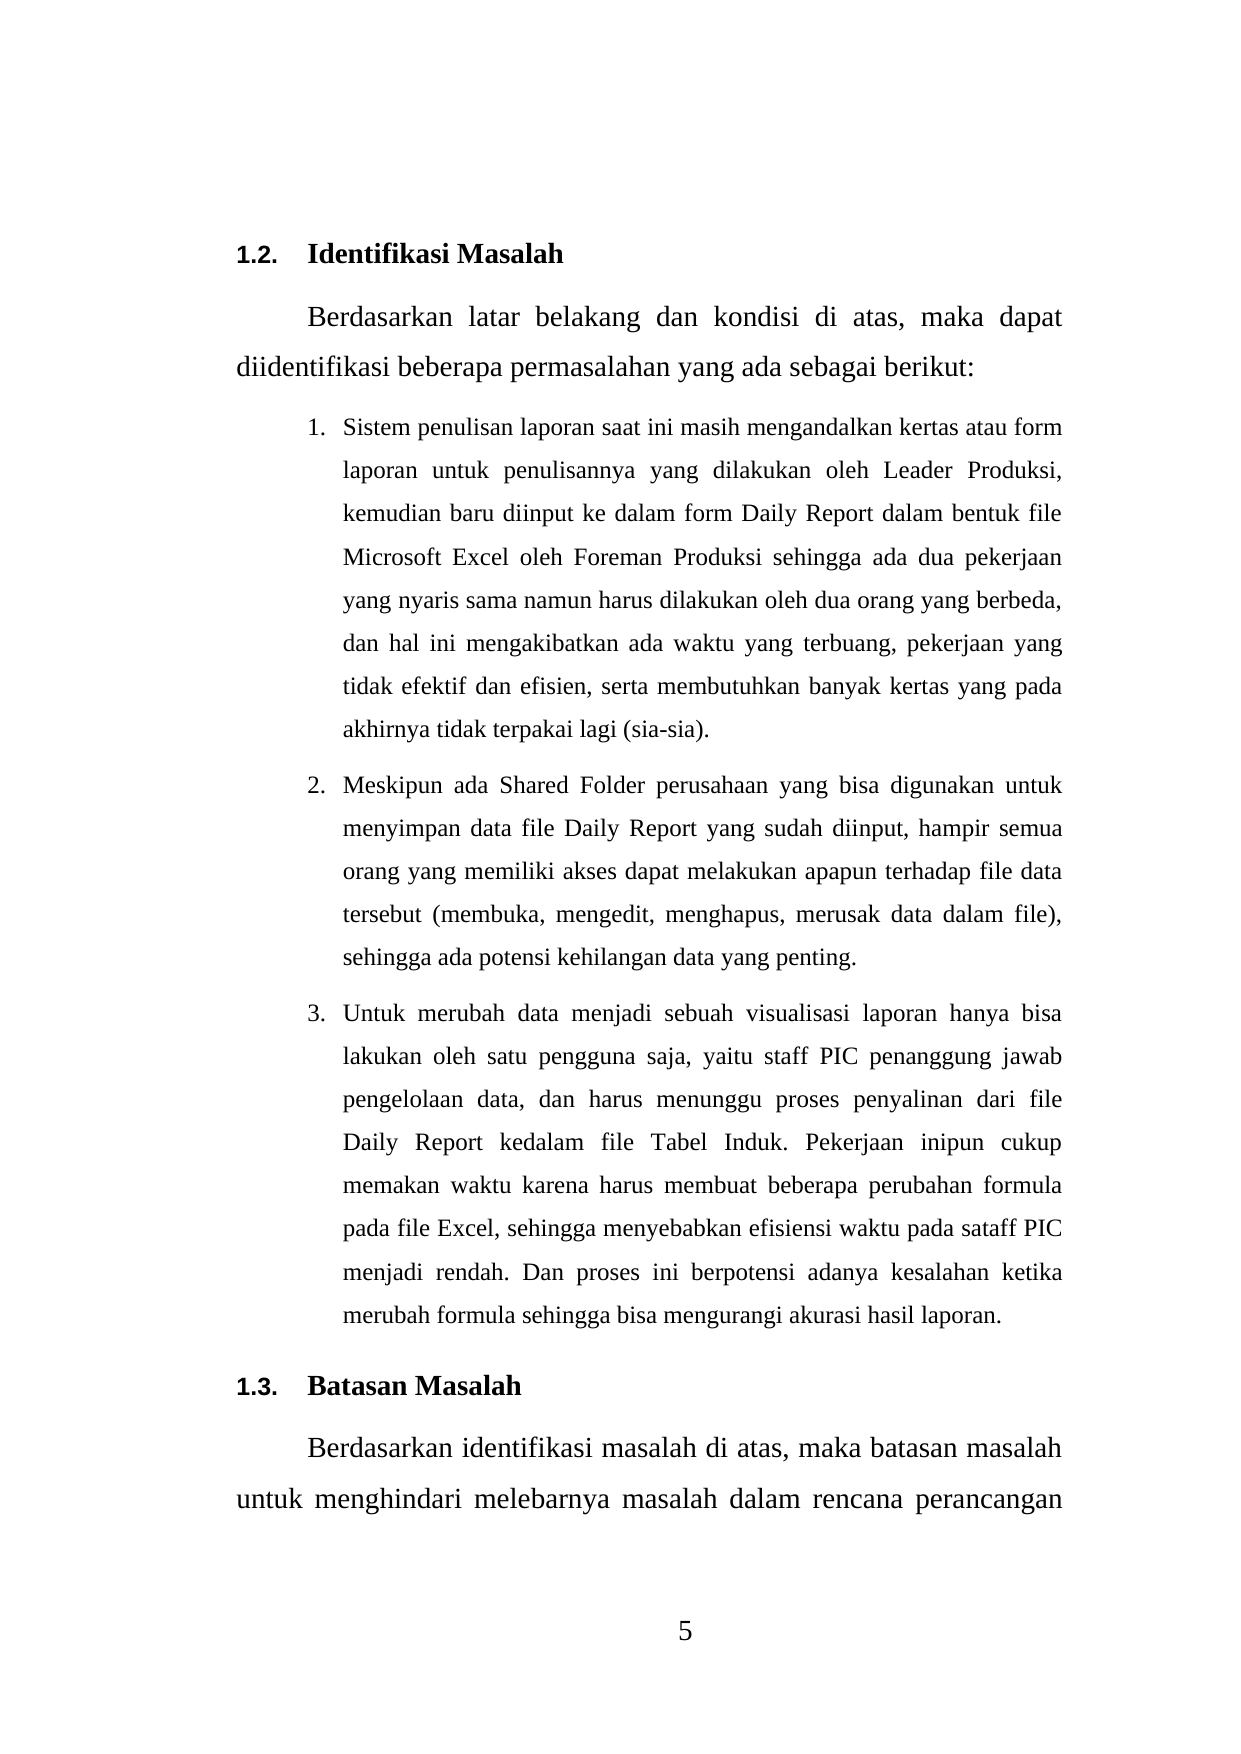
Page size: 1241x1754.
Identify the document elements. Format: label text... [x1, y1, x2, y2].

subtitle Untuk merubah data menjadi sebuah visualisasi laporan hanya bisa lakukan oleh satu pengguna saja, yaitu staff PIC penanggung jawab pengelolaan data, dan harus menunggu proses penyalinan dari file Daily Report kedalam file Tabel Induk. Pekerjaan inipun cukup memakan waktu karena harus membuat beberapa perubahan formula pada file Excel, sehingga menyebabkan efisiensi waktu pada sataff PIC menjadi rendah. Dan proses ini berpotensi adanya kesalahan ketika merubah formula sehingga bisa mengurangi akurasi hasil laporan. [307, 998, 1063, 1328]
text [236, 1431, 1063, 1514]
text Berdasarkan latar belakang dan kondisi di atas, maka dapat diidentifikasi beberapa permasalahan yang ada sebagai berikut: [236, 299, 1063, 383]
subtitle Identifikasi Masalah [236, 236, 1063, 270]
subtitle Sistem penulisan laporan saat ini masih mengandalkan kertas atau form laporan untuk penulisannya yang dilakukan oleh Leader Produksi, kemudian baru diinput ke dalam form Daily Report dalam bentuk file Microsoft Excel oleh Foreman Produksi sehingga ada dua pekerjaan yang nyaris sama namun harus dilakukan oleh dua orang yang berbeda, dan hal ini mengakibatkan ada waktu yang terbuang, pekerjaan yang tidak efektif dan efisien, serta membutuhkan banyak kertas yang pada akhirnya tidak terpakai lagi (sia-sia). [307, 412, 1063, 743]
subtitle Batasan Masalah [236, 1368, 1063, 1401]
subtitle Meskipun ada Shared Folder perusahaan yang bisa digunakan untuk menyimpan data file Daily Report yang sudah diinput, hampir semua orang yang memiliki akses dapat melakukan apapun terhadap file data tersebut (membuka, mengedit, menghapus, merusak data dalam file), sehingga ada potensi kehilangan data yang penting. [307, 770, 1063, 971]
